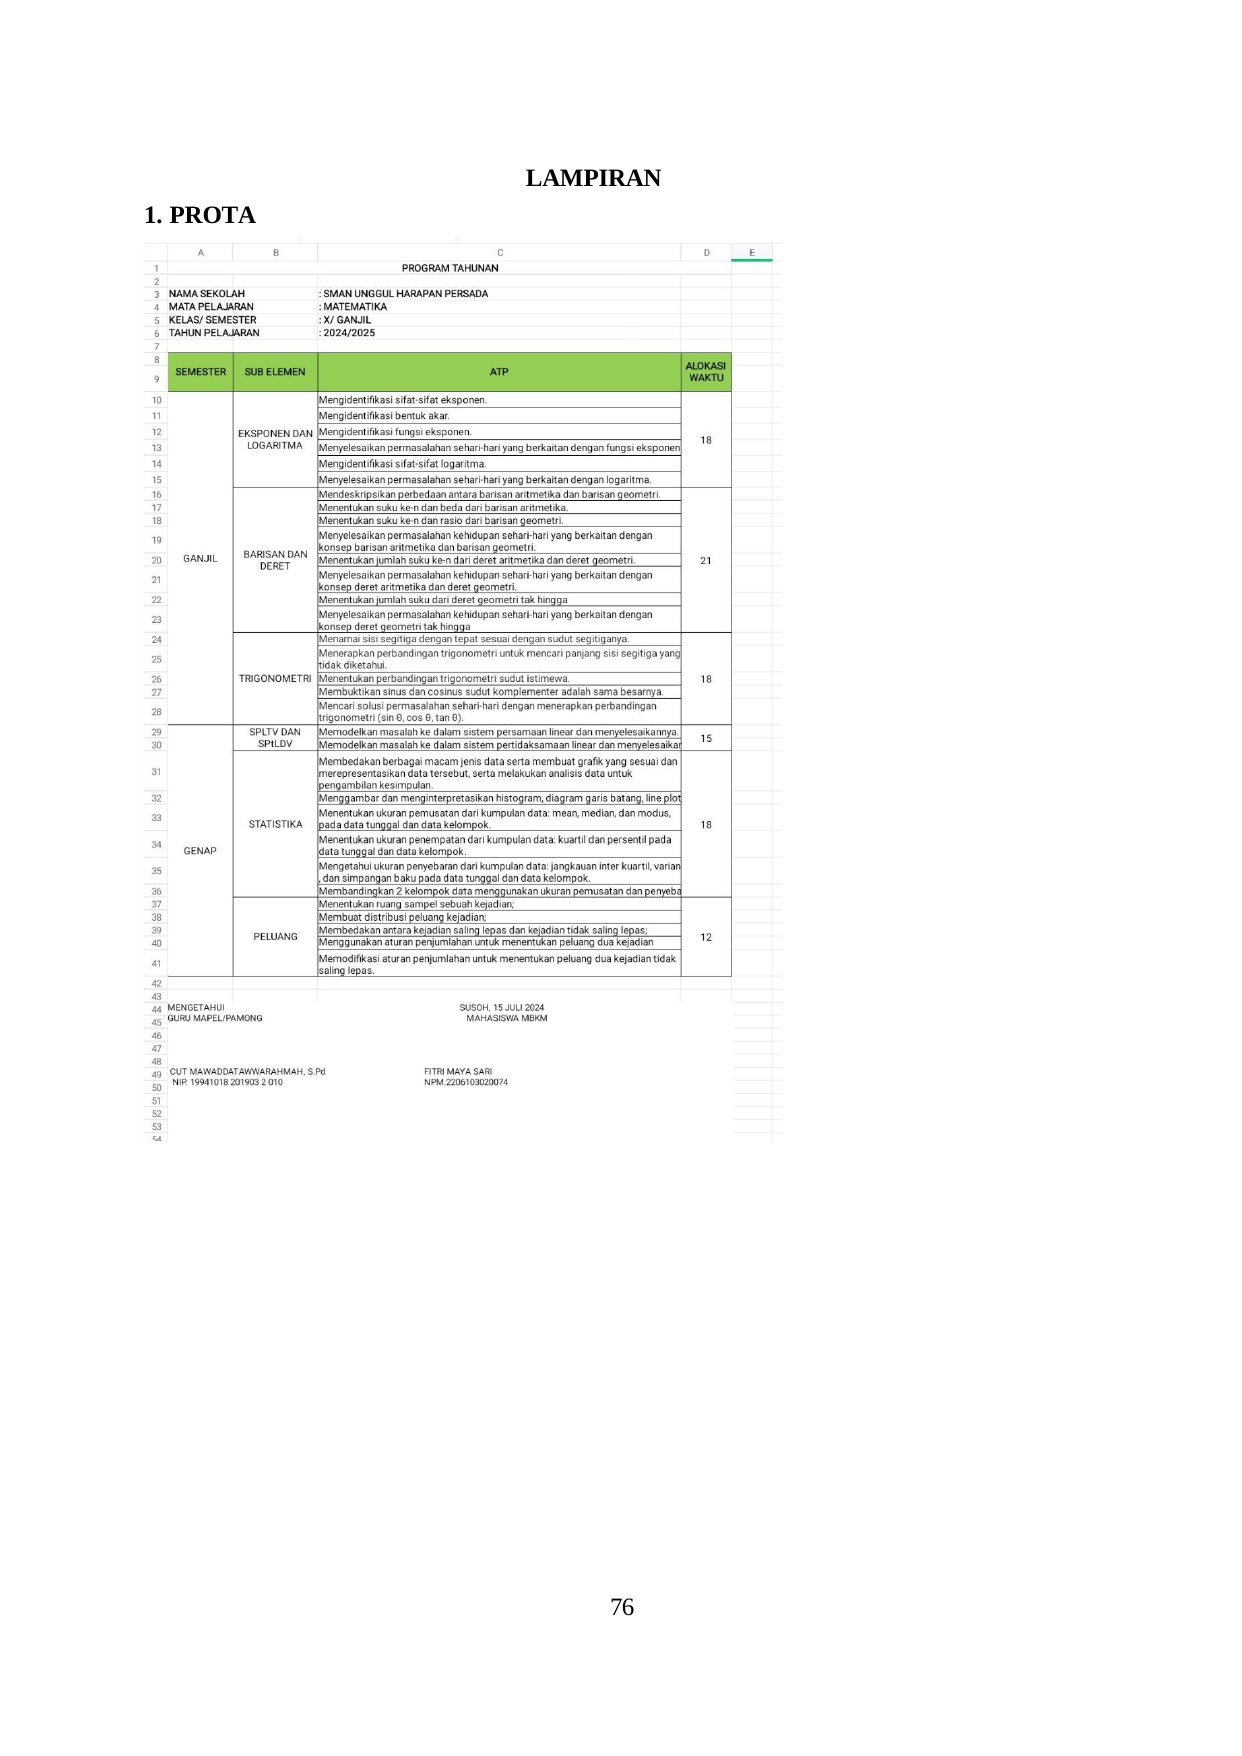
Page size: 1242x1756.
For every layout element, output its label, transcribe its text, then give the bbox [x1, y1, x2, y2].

picture [143, 237, 783, 1141]
list PROTA [144, 200, 1067, 229]
text LAMPIRAN [526, 163, 1067, 192]
